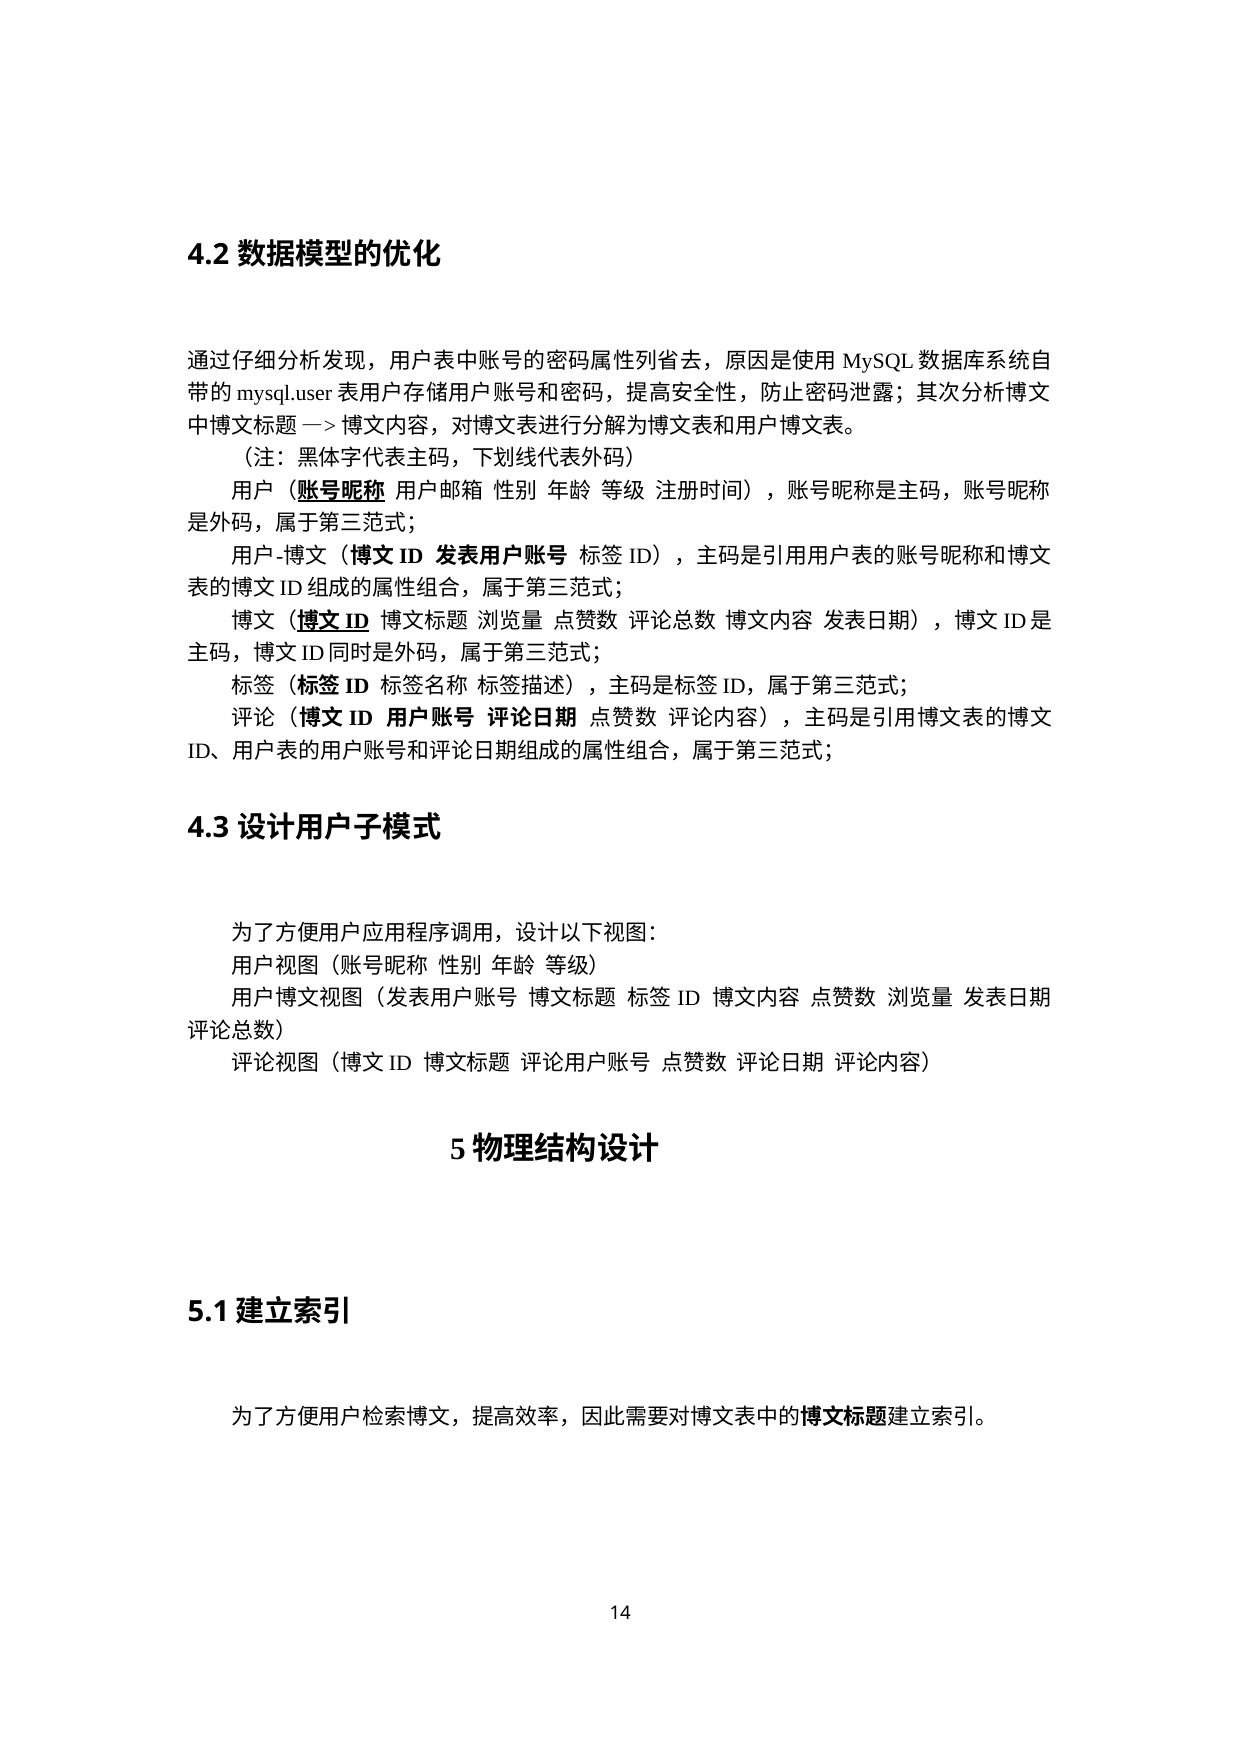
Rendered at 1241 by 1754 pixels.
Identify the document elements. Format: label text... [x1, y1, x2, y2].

text 用户博文视图（发表用户账号 博文标题 标签ID 博文内容 点赞数 浏览量 发表日期 评论总数） [187, 980, 1053, 1045]
text （注：黑体字代表主码，下划线代表外码） [187, 440, 1053, 472]
text 标签（标签ID 标签名称 标签描述），主码是标签ID，属于第三范式； [187, 667, 1053, 700]
text 通过仔细分析发现，用户表中账号的密码属性列省去，原因是使用MySQL数据库系统自带的mysql.user表用户存储用户账号和密码，提高安全性，防止密码泄露；其次分析博文中博文标题 —> 博文内容，对博文表进行分解为博文表和用户博文表。 [187, 342, 1053, 440]
text 用户视图（账号昵称 性别 年龄 等级） [187, 947, 1053, 980]
text 评论（博文ID 用户账号 评论日期 点赞数 评论内容），主码是引用博文表的博文ID、用户表的用户账号和评论日期组成的属性组合，属于第三范式； [187, 700, 1053, 765]
subtitle 5物理结构设计 [406, 1113, 1053, 1178]
subtitle 4.3 设计用户子模式 [187, 792, 1053, 857]
text 评论视图（博文ID 博文标题 评论用户账号 点赞数 评论日期 评论内容） [187, 1045, 1053, 1077]
text 用户（账号昵称 用户邮箱 性别 年龄 等级 注册时间），账号昵称是主码，账号昵称是外码，属于第三范式； [187, 472, 1053, 537]
text 用户-博文（博文ID 发表用户账号 标签ID），主码是引用用户表的账号昵称和博文表的博文ID组成的属性组合，属于第三范式； [187, 537, 1053, 602]
text 为了方便用户应用程序调用，设计以下视图： [187, 915, 1053, 947]
text 博文（博文ID 博文标题 浏览量 点赞数 评论总数 博文内容 发表日期），博文ID是主码，博文ID同时是外码，属于第三范式； [187, 602, 1053, 667]
subtitle 4.2 数据模型的优化 [187, 219, 1053, 284]
text 为了方便用户检索博文，提高效率，因此需要对博文表中的博文标题建立索引。 [187, 1399, 1053, 1431]
subtitle 5.1建立索引 [187, 1276, 1053, 1341]
